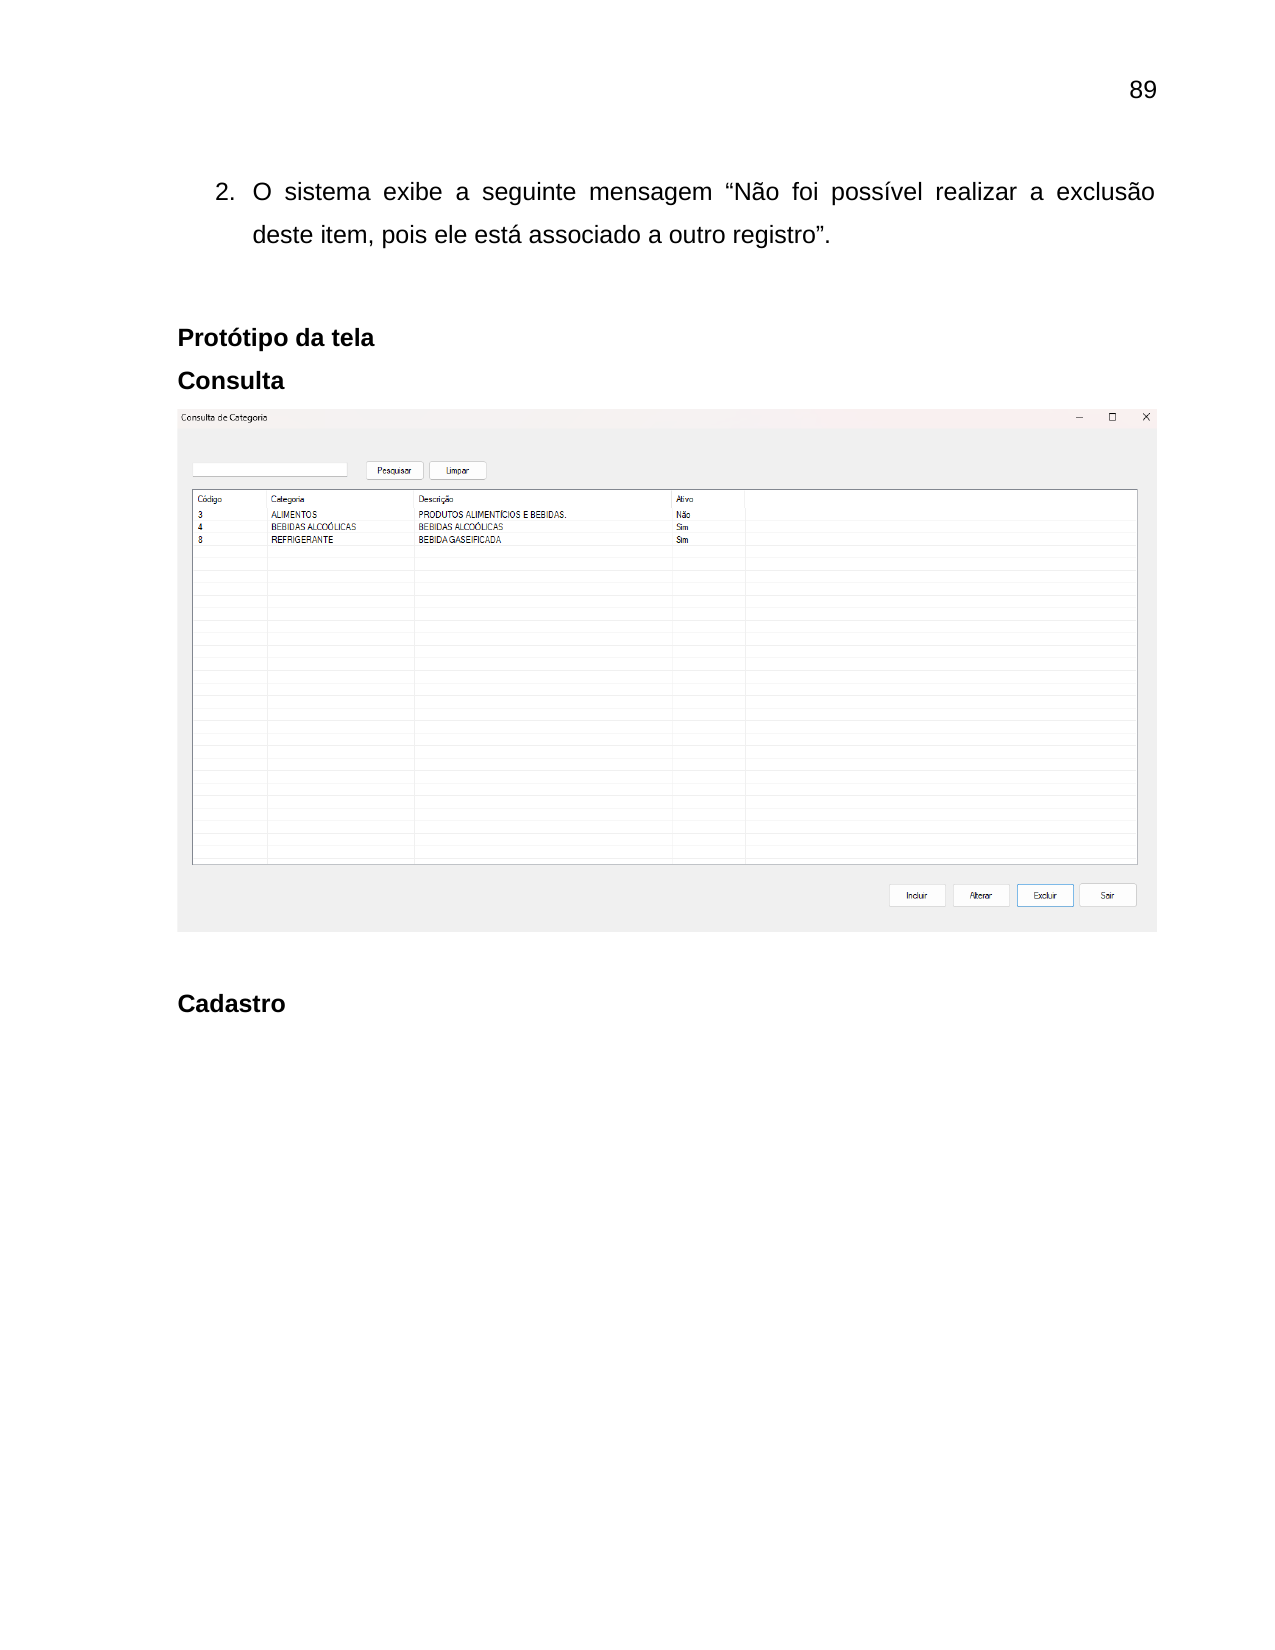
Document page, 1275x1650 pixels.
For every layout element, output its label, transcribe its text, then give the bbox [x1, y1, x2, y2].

text Protótipo da tela [177, 323, 1157, 352]
text Consulta [177, 366, 1157, 395]
picture [177, 409, 1157, 932]
list O sistema exibe a seguinte mensagem “Não foi possível realizar a exclusão deste item, pois ele está associado a outro registro”. [215, 177, 1157, 249]
text Cadastro [177, 989, 1157, 1018]
